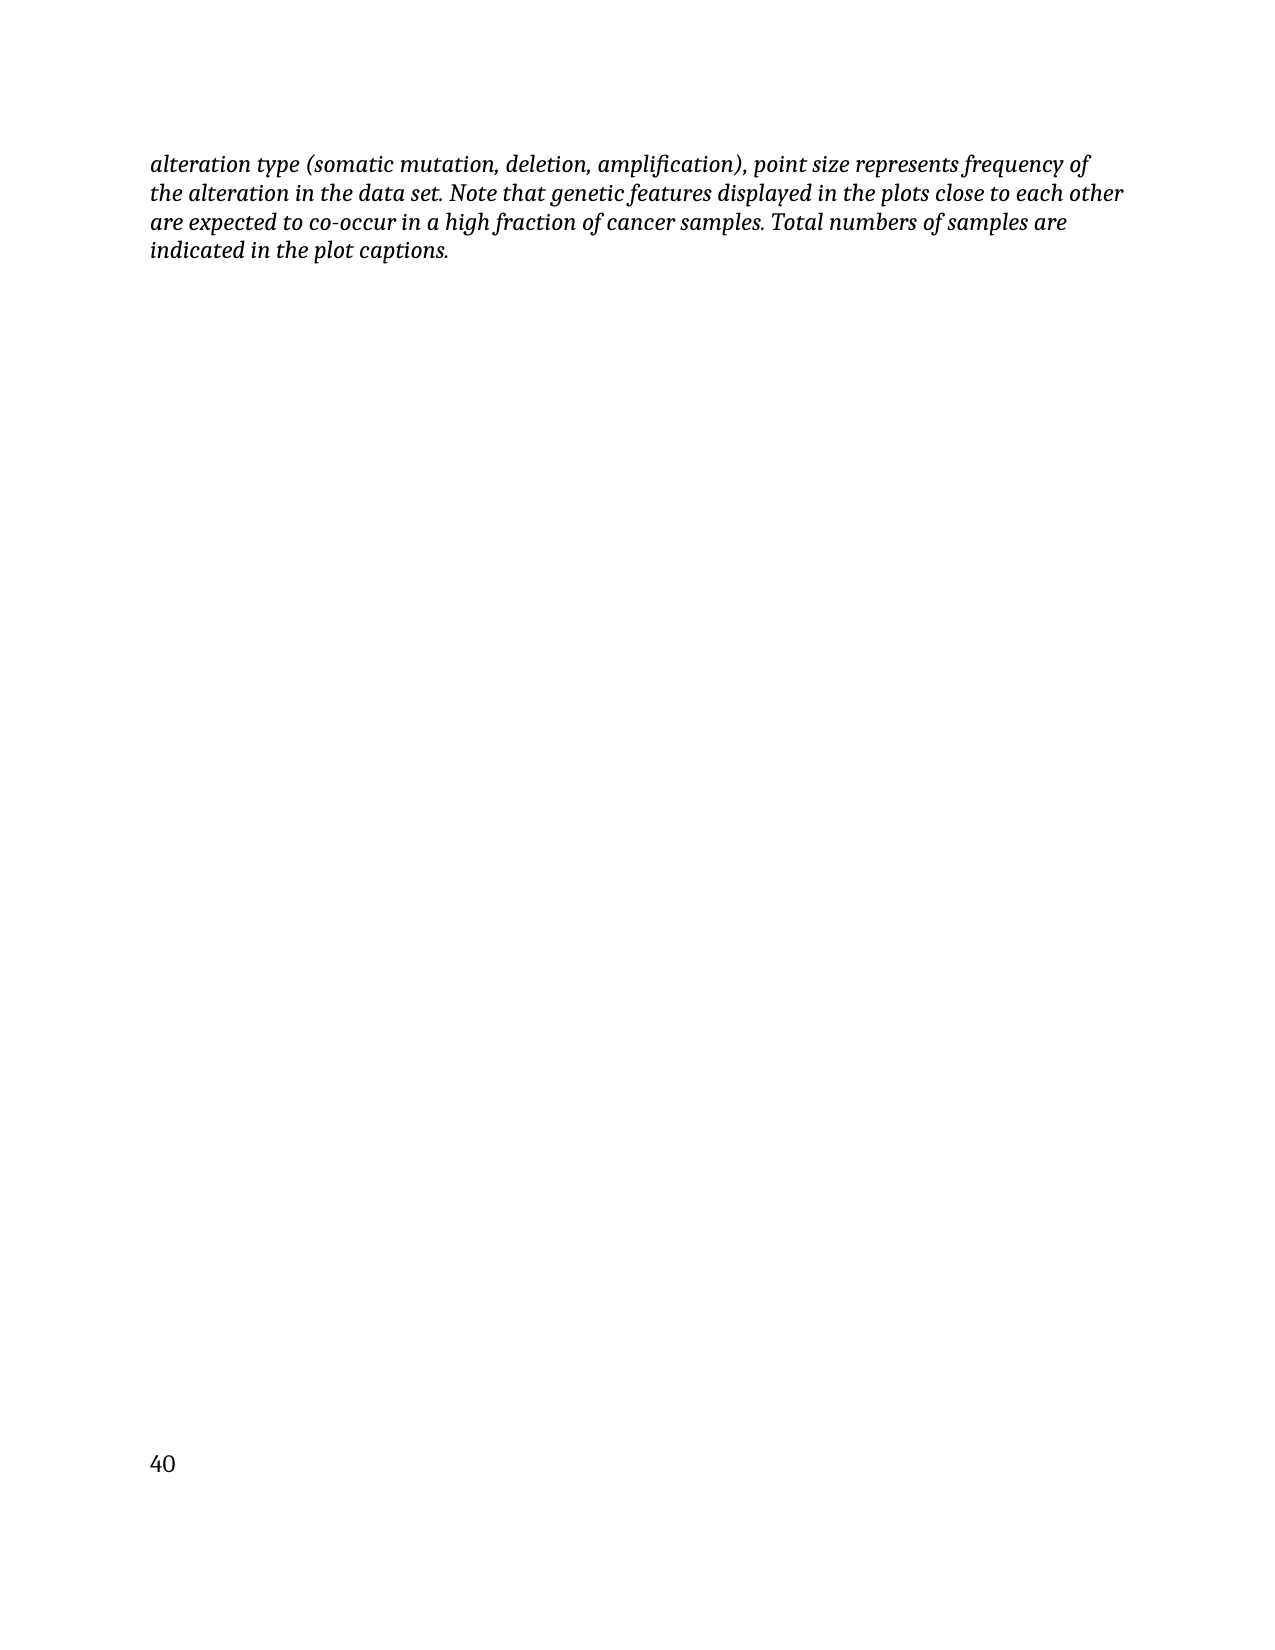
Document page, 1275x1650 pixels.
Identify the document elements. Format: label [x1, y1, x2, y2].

text [150, 150, 1125, 265]
